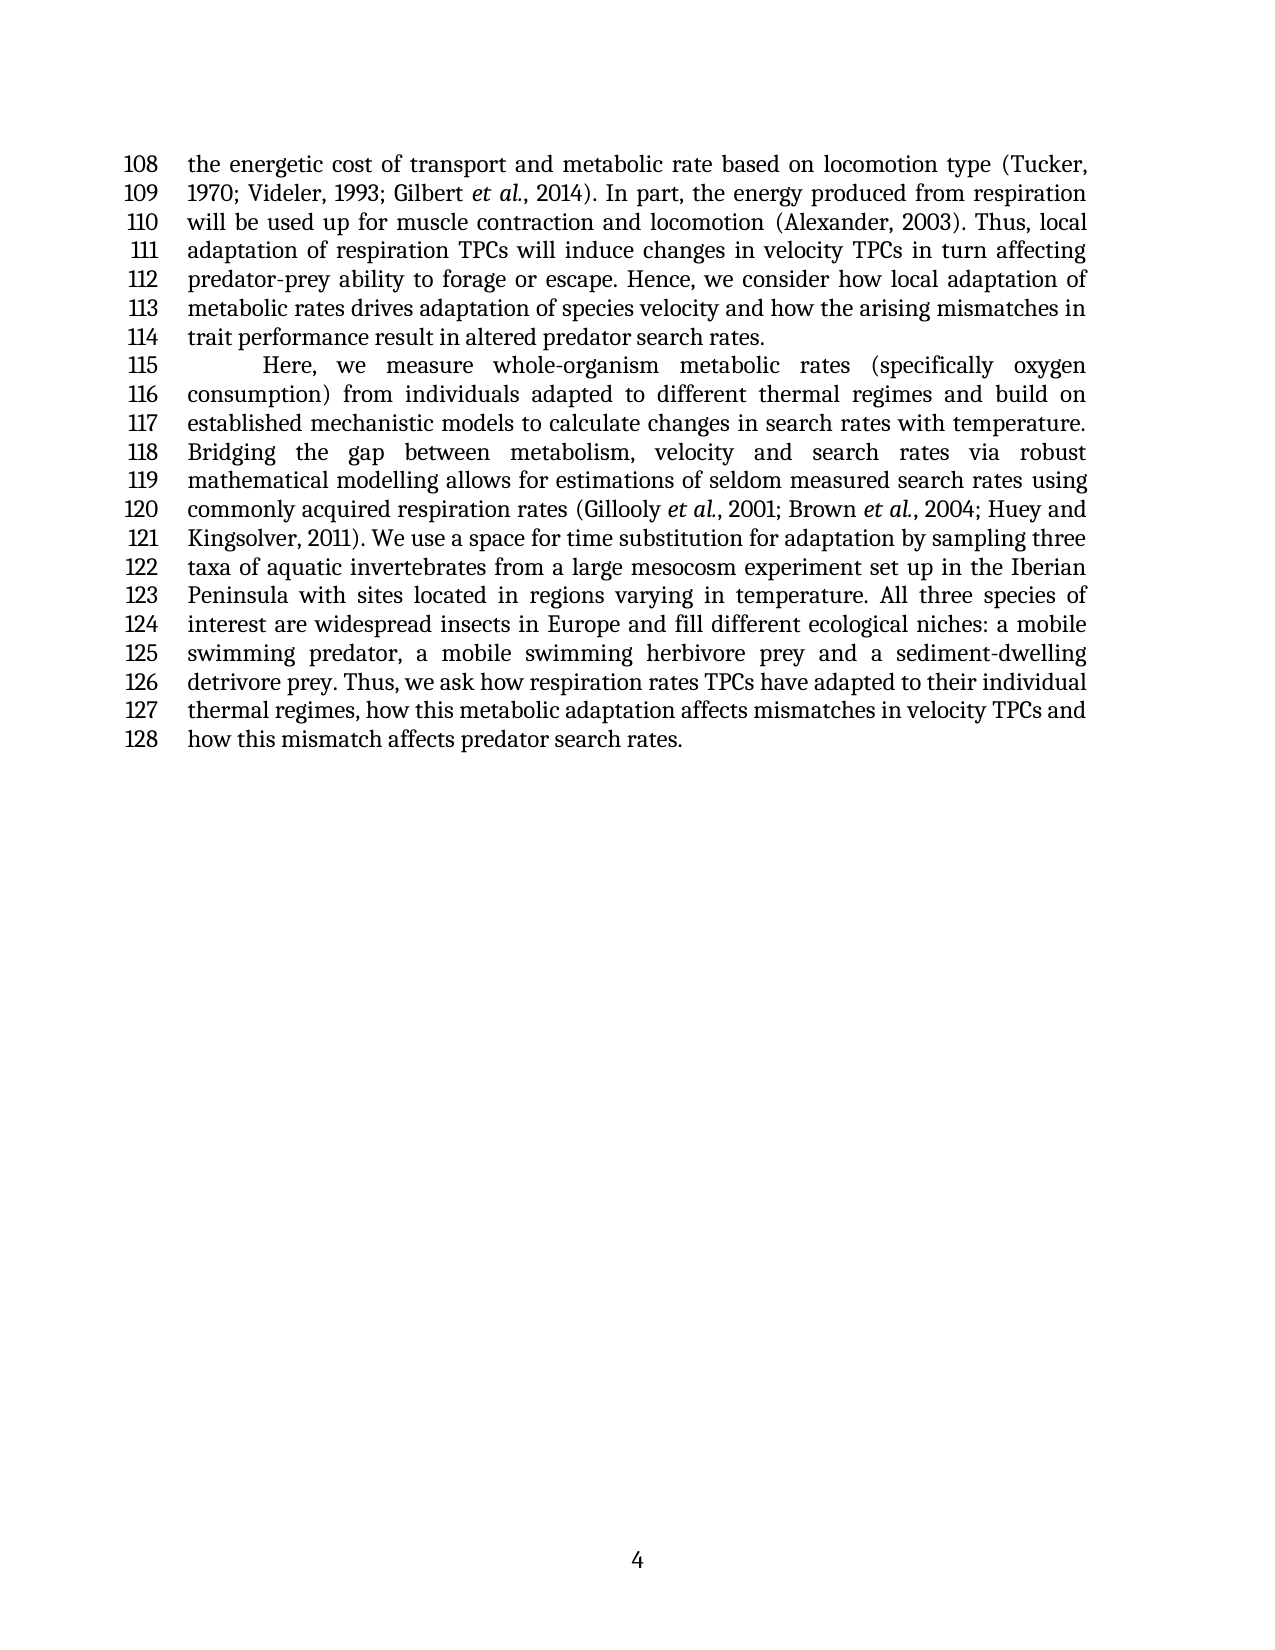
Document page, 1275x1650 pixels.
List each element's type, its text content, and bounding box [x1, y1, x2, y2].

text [187, 150, 1087, 351]
text Here, we measure whole-organism metabolic rates (specifically oxygen consumption) from individuals adapted to different thermal regimes and build on established mechanistic models to calculate changes in search rates with temperature. Bridging the gap between metabolism, velocity and search rates via robust mathematical modelling allows for estimations of seldom measured search rates using commonly acquired respiration rates (Gillooly et al., 2001; Brown et al., 2004; Huey and Kingsolver, 2011). We use a space for time substitution for adaptation by sampling three taxa of aquatic invertebrates from a large mesocosm experiment set up in the Iberian Peninsula with sites located in regions varying in temperature. All three species of interest are widespread insects in Europe and fill different ecological niches: a mobile swimming predator, a mobile swimming herbivore prey and a sediment-dwelling detrivore prey. Thus, we ask how respiration rates TPCs have adapted to their individual thermal regimes, how this metabolic adaptation affects mismatches in velocity TPCs and how this mismatch affects predator search rates. [187, 351, 1087, 754]
